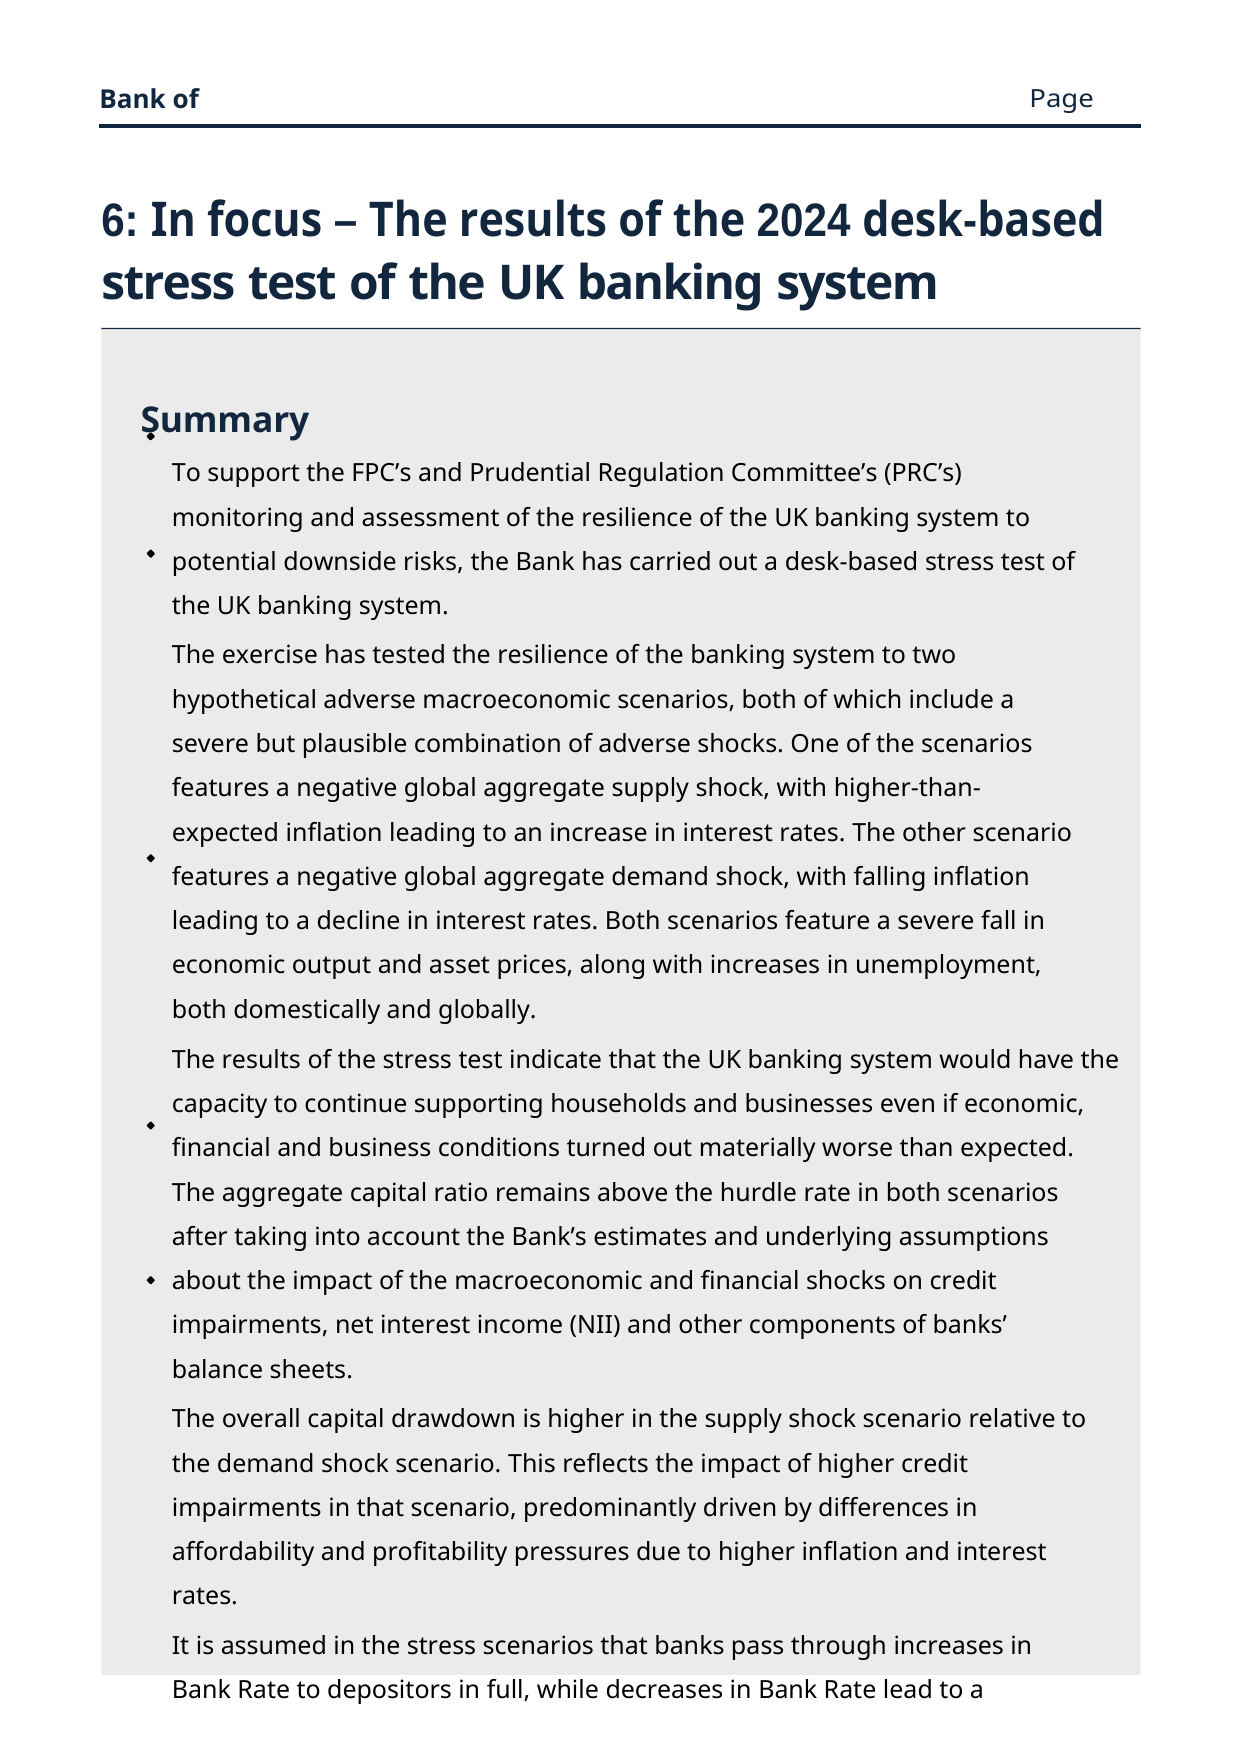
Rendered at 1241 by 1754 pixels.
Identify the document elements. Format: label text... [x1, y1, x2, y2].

text financial and business conditions turned out materially worse than expected. The aggregate capital ratio remains above the hurdle rate in both scenarios after taking into account the Bank’s estimates and underlying assumptions about the impact of the macroeconomic and financial shocks on credit impairments, net interest income (NII) and other components of banks’ balance sheets. [172, 1130, 1101, 1385]
text To support the FPC’s and Prudential Regulation Committee’s (PRC’s) monitoring and assessment of the resilience of the UK banking system to potential downside risks, the Bank has carried out a desk-based stress test of the UK banking system. [172, 455, 1085, 622]
text The exercise has tested the resilience of the banking system to two hypothetical adverse macroeconomic scenarios, both of which include a severe but plausible combination of adverse shocks. One of the scenarios features a negative global aggregate supply shock, with higher-than-expected inflation leading to an increase in interest rates. The other scenario features a negative global aggregate demand shock, with falling inflation leading to a decline in interest rates. Both scenarios feature a severe fall in economic output and asset prices, along with increases in unemployment, both domestically and globally. [172, 637, 1085, 1025]
text The overall capital drawdown is higher in the supply shock scenario relative to the demand shock scenario. This reflects the impact of higher credit impairments in that scenario, predominantly driven by differences in affordability and profitability pressures due to higher inflation and interest rates. [172, 1401, 1098, 1612]
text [172, 1627, 1091, 1706]
subtitle 6: In focus – The results of the 2024 desk-based stress test of the UK banking system [101, 185, 1152, 313]
subtitle Summary [140, 394, 1152, 442]
text The results of the stress test indicate that the UK banking system would have the capacity to continue supporting households and businesses even if economic, [172, 1041, 1152, 1119]
